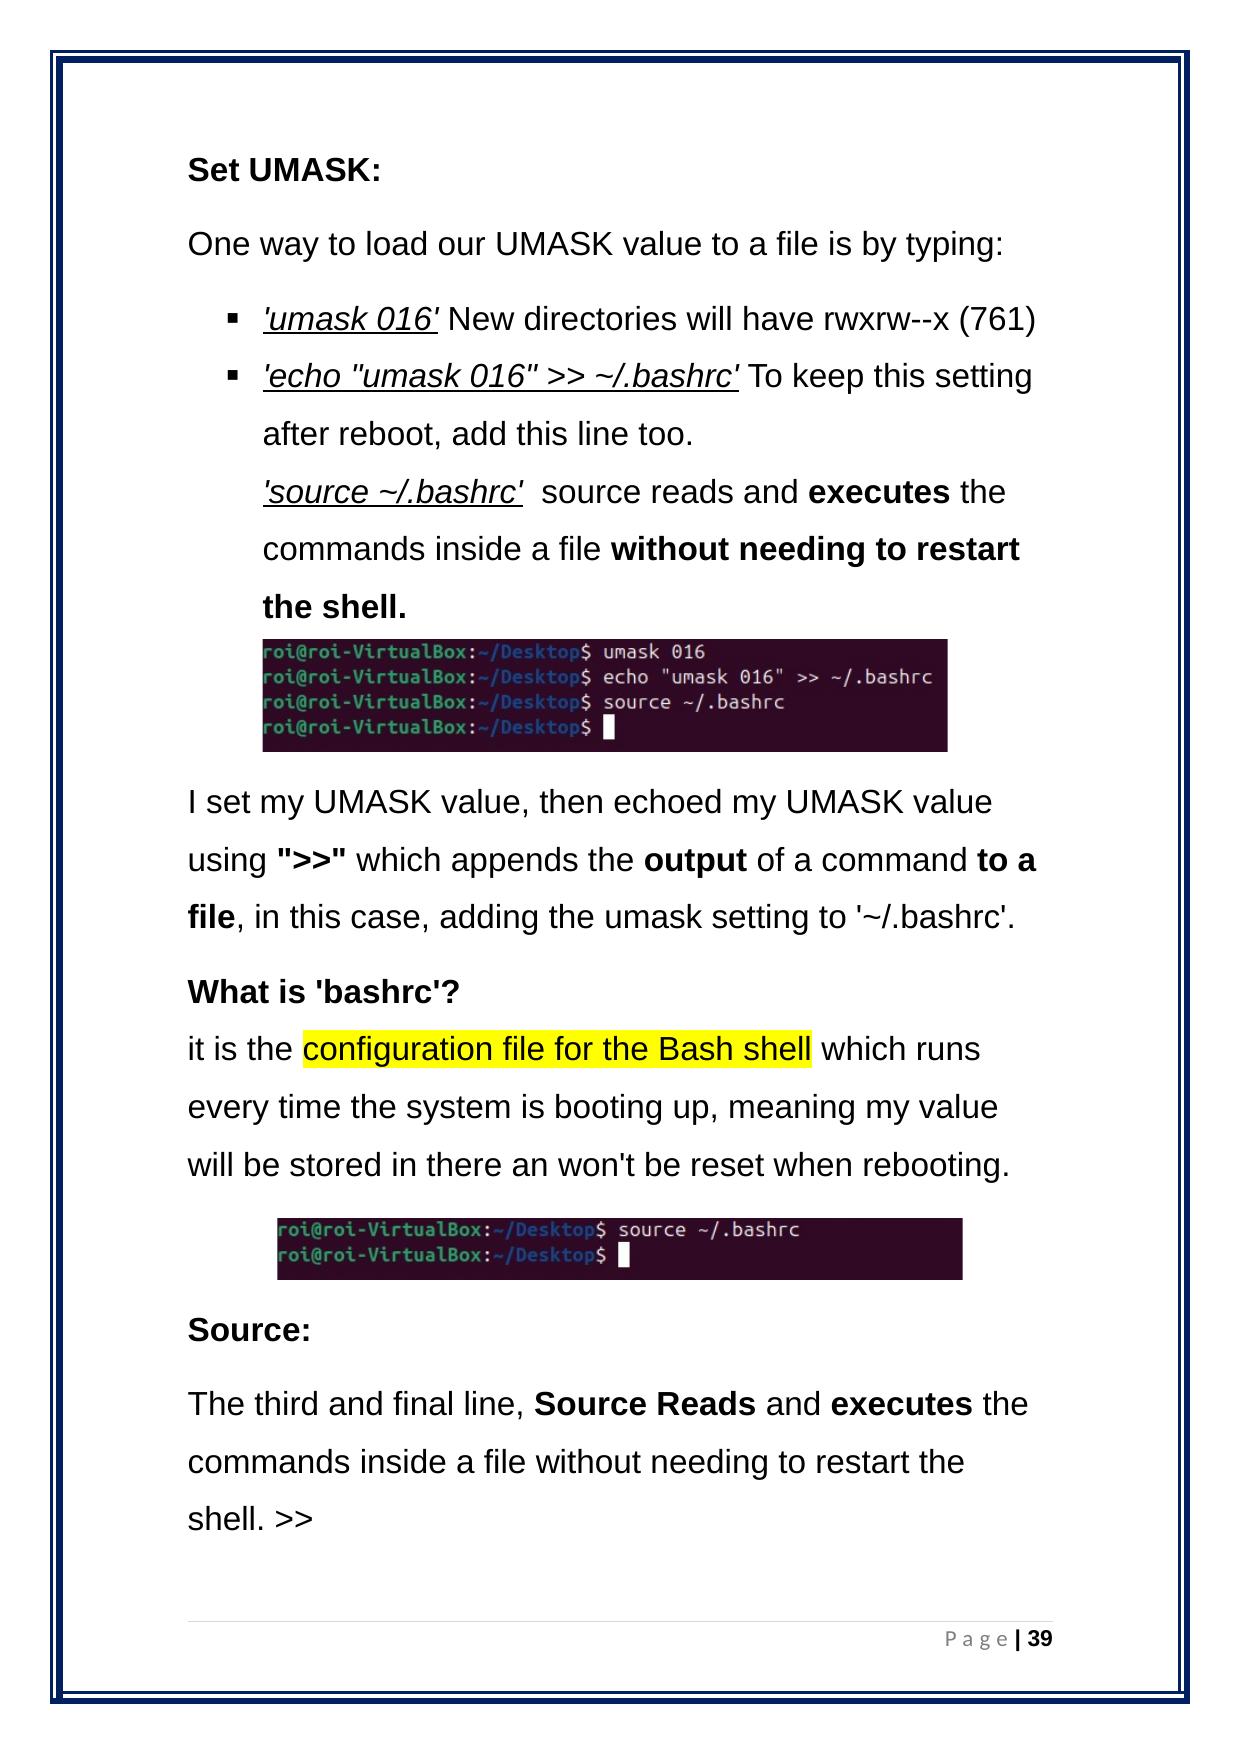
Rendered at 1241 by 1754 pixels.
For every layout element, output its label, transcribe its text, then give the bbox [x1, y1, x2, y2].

list 'echo "umask 016" >> ~/.bashrc' To keep this setting after reboot, add this line too. 'source ~/.bashrc' source reads and executes the commands inside a file without needing to restart the shell. [225, 356, 1053, 752]
text I set my UMASK value, then echoed my UMASK value using ">>" which appends the output of a command to a file, in this case, adding the umask setting to '~/.bashrc'. [187, 782, 1053, 936]
text What is 'bashrc'? it is the configuration file for the Bash shell which runs every time the system is booting up, meaning my value will be stored in there an won't be reset when rebooting. [187, 972, 1053, 1183]
text The third and final line, Source Reads and executes the commands inside a file without needing to restart the shell. >> [187, 1384, 1053, 1538]
text Source: [187, 1310, 1053, 1348]
text One way to load our UMASK value to a file is by typing: [187, 224, 1053, 263]
picture [262, 639, 948, 752]
list 'umask 016' New directories will have rwxrw--x (761) [225, 298, 1053, 337]
text Set UMASK: [187, 150, 1053, 188]
picture [277, 1218, 963, 1280]
